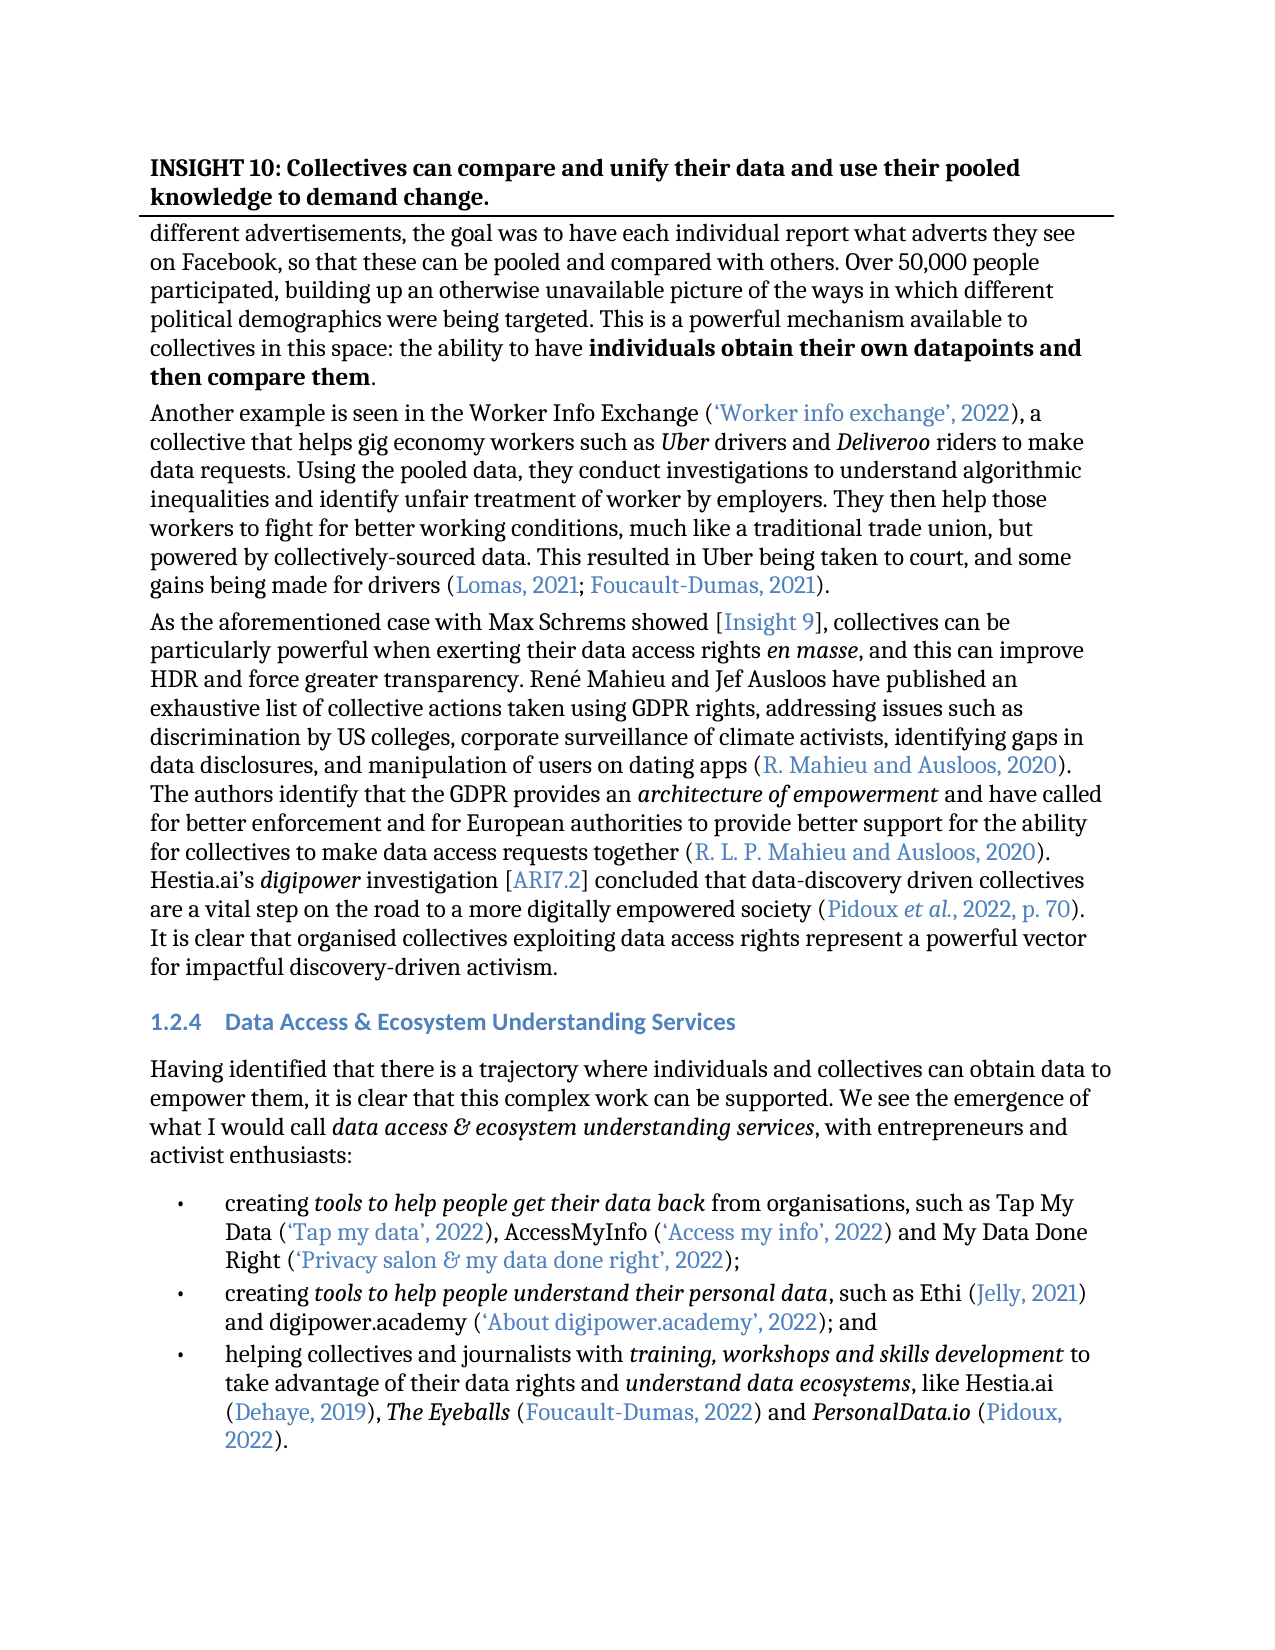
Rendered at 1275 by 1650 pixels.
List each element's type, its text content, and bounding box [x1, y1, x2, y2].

list creating tools to help people get their data back from organisations, such as Tap My Data (‘Tap my data’, 2022), AccessMyInfo (‘Access my info’, 2022) and My Data Done Right (‘Privacy salon & my data done right’, 2022); [175, 1189, 1125, 1275]
table_cell As the aforementioned case with Max Schrems showed [Insight 9], collectives can be particularly powerful when exerting their data access rights en masse, and this can improve HDR and force greater transparency. René Mahieu and Jef Ausloos have published an exhaustive list of collective actions taken using GDPR rights, addressing issues such as discrimination by US colleges, corporate surveillance of climate activists, identifying gaps in data disclosures, and manipulation of users on dating apps (R. Mahieu and Ausloos, 2020). The authors identify that the GDPR provides an architecture of empowerment and have called for better enforcement and for European authorities to provide better support for the ability for collectives to make data access requests together (R. L. P. Mahieu and Ausloos, 2020). Hestia.ai’s digipower investigation [ARI7.2] concluded that data-discovery driven collectives are a vital step on the road to a more digitally empowered society (Pidoux et al., 2022, p. 70). It is clear that organised collectives exploiting data access rights represent a powerful vector for impactful discovery-driven activism. [139, 604, 1114, 985]
list creating tools to help people understand their personal data, such as Ethi (Jelly, 2021) and digipower.academy (‘About digipower.academy’, 2022); and [175, 1279, 1125, 1336]
subtitle 1.2.4 Data Access & Ecosystem Understanding Services [150, 1006, 1125, 1036]
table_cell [139, 217, 1114, 395]
table_cell Another example is seen in the Worker Info Exchange (‘Worker info exchange’, 2022), a collective that helps gig economy workers such as Uber drivers and Deliveroo riders to make data requests. Using the pooled data, they conduct investigations to understand algorithmic inequalities and identify unfair treatment of worker by employers. They then help those workers to fight for better working conditions, much like a traditional trade union, but powered by collectively-sourced data. This resulted in Uber being taken to court, and some gains being made for drivers (Lomas, 2021; Foucault-Dumas, 2021). [139, 395, 1114, 604]
text Having identified that there is a trajectory where individuals and collectives can obtain data to empower them, it is clear that this complex work can be supported. We see the emergence of what I would call data access & ecosystem understanding services, with entrepreneurs and activist enthusiasts: [150, 1055, 1125, 1170]
list helping collectives and journalists with training, workshops and skills development to take advantage of their data rights and understand data ecosystems, like Hestia.ai (Dehaye, 2019), The Eyeballs (Foucault-Dumas, 2022) and PersonalData.io (Pidoux, 2022). [175, 1340, 1125, 1455]
table_header INSIGHT 10: Collectives can compare and unify their data and use their pooled knowledge to demand change. [139, 150, 1114, 215]
